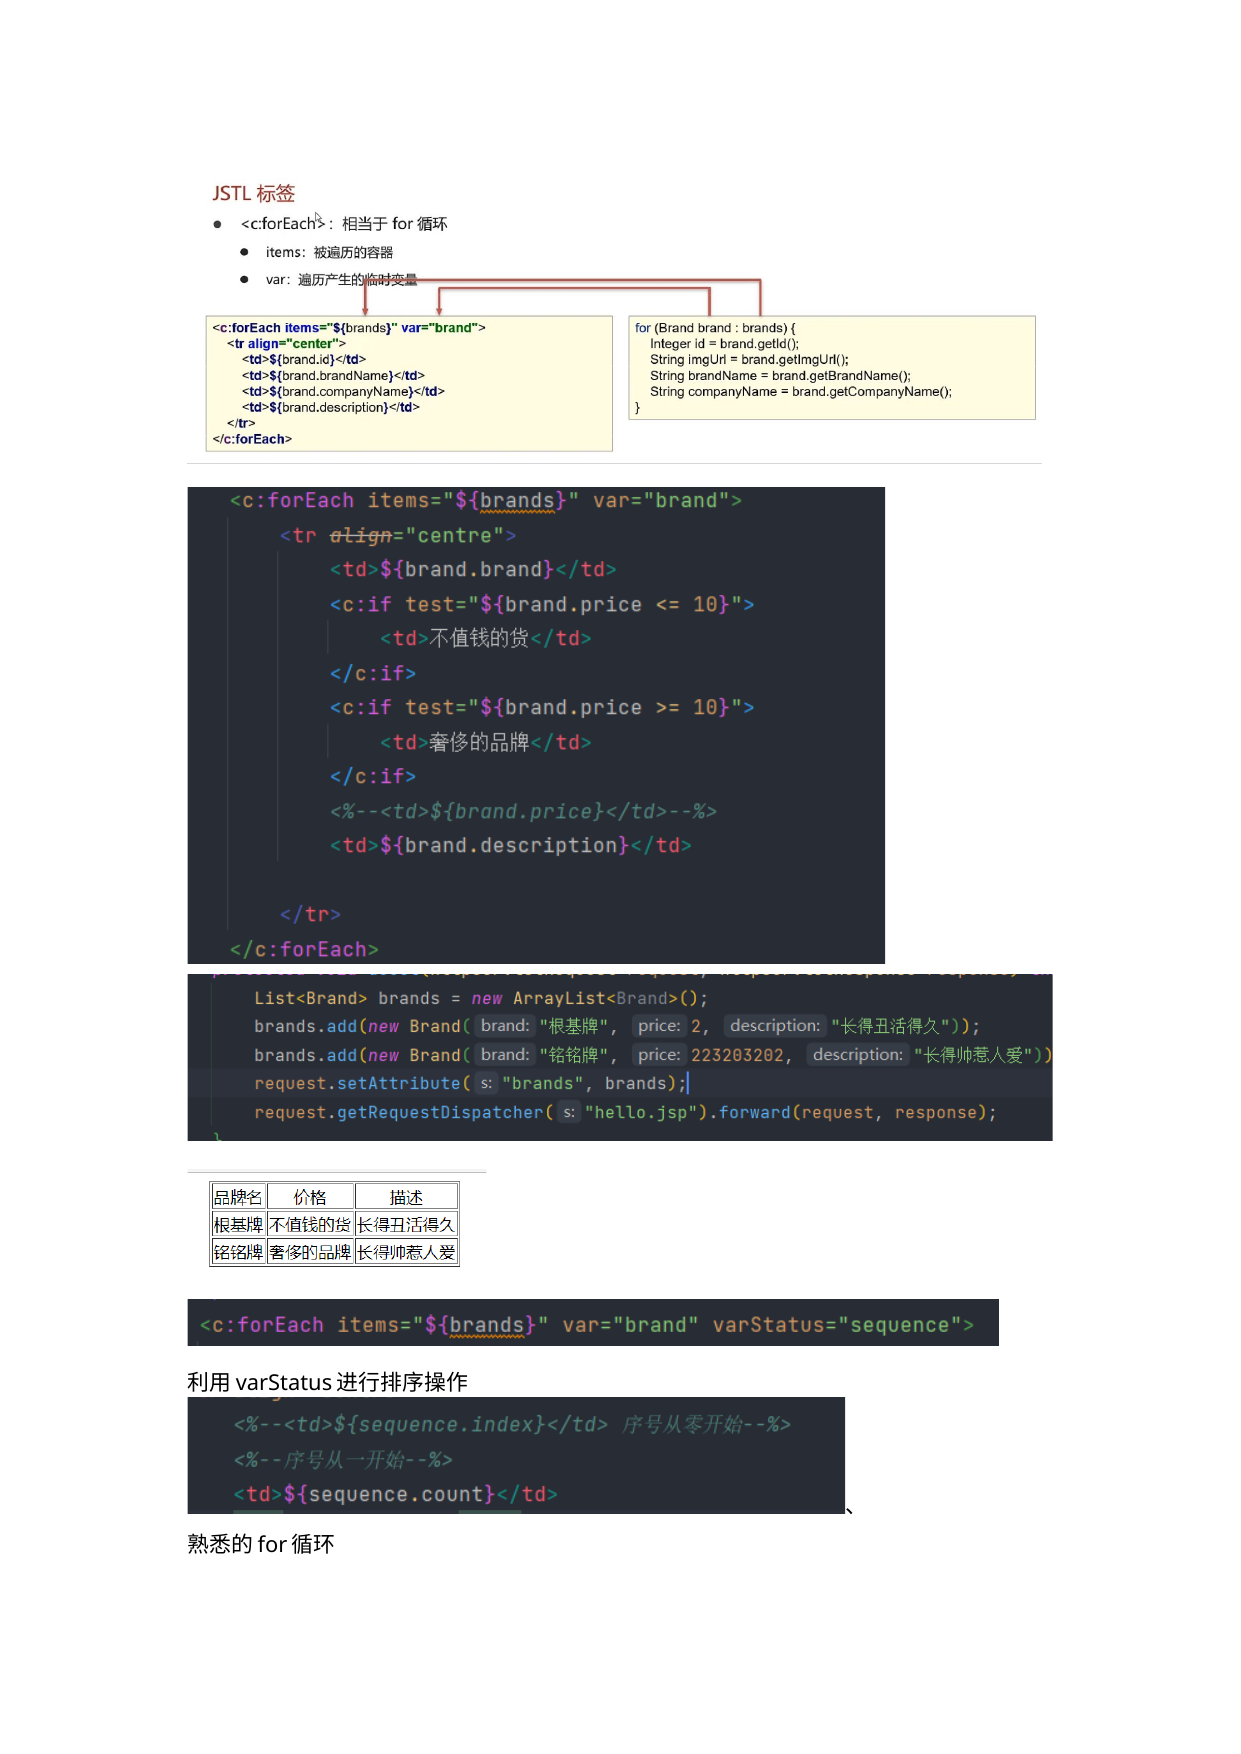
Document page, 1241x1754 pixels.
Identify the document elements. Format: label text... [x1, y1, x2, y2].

picture [187, 974, 1053, 1141]
picture [187, 487, 886, 964]
text 利用varStatus进行排序操作 [187, 1364, 1053, 1397]
picture [187, 161, 1042, 464]
picture [187, 1397, 846, 1514]
picture [187, 1299, 999, 1346]
picture [187, 1169, 487, 1274]
text 熟悉的for循环 [187, 1527, 1053, 1559]
